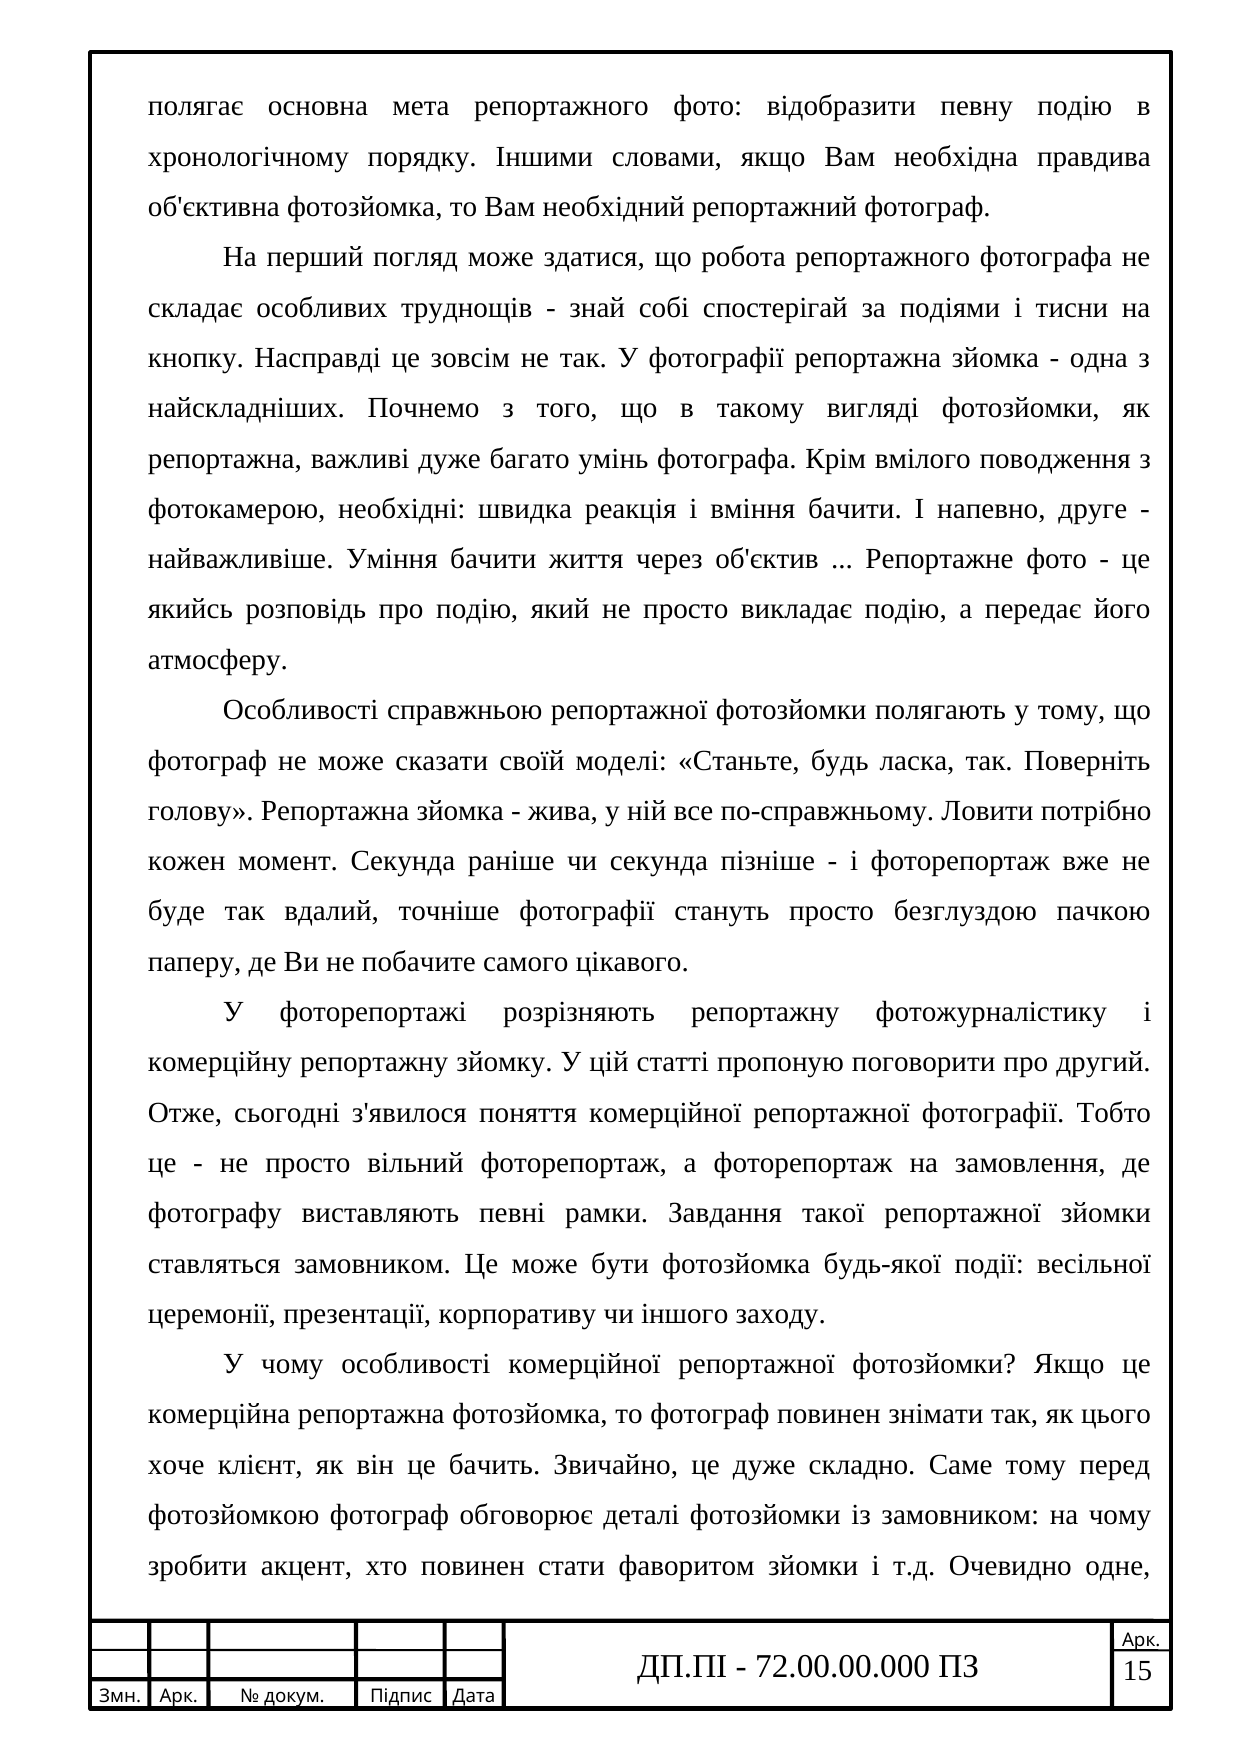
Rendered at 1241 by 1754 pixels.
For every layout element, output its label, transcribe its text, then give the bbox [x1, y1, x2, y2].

text На перший погляд може здатися, що робота репортажного фотографа не складає особливих труднощів - знай собі спостерігай за подіями і тисни на кнопку. Насправді це зовсім не так. У фотографії репортажна зйомка - одна з найскладніших. Почнемо з того, що в такому вигляді фотозйомки, як репортажна, важливі дуже багато умінь фотографа. Крім вмілого поводження з фотокамерою, необхідні: швидка реакція і вміння бачити. І напевно, друге - найважливіше. Уміння бачити життя через об'єктив ... Репортажне фото - це якийсь розповідь про подію, який не просто викладає подію, а передає його атмосферу. [148, 239, 1152, 676]
text У фоторепортажі розрізняють репортажну фотожурналістику і комерційну репортажну зйомку. У цій статті пропоную поговорити про другий. Отже, сьогодні з'явилося поняття комерційної репортажної фотографії. Тобто це - не просто вільний фоторепортаж, а фоторепортаж на замовлення, де фотографу виставляють певні рамки. Завдання такої репортажної зйомки ставляться замовником. Це може бути фотозйомка будь-якої події: весільної церемонії, презентації, корпоративу чи іншого заходу. [148, 994, 1152, 1329]
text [148, 88, 1152, 223]
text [148, 1346, 1152, 1581]
text Особливості справжньою репортажної фотозйомки полягають у тому, що фотограф не може сказати своїй моделі: «Станьте, будь ласка, так. Поверніть голову». Репортажна зйомка - жива, у ній все по-справжньому. Ловити потрібно кожен момент. Секунда раніше чи секунда пізніше - і фоторепортаж вже не буде так вдалий, точніше фотографії стануть просто безглуздою пачкою паперу, де Ви не побачите самого цікавого. [148, 692, 1152, 977]
